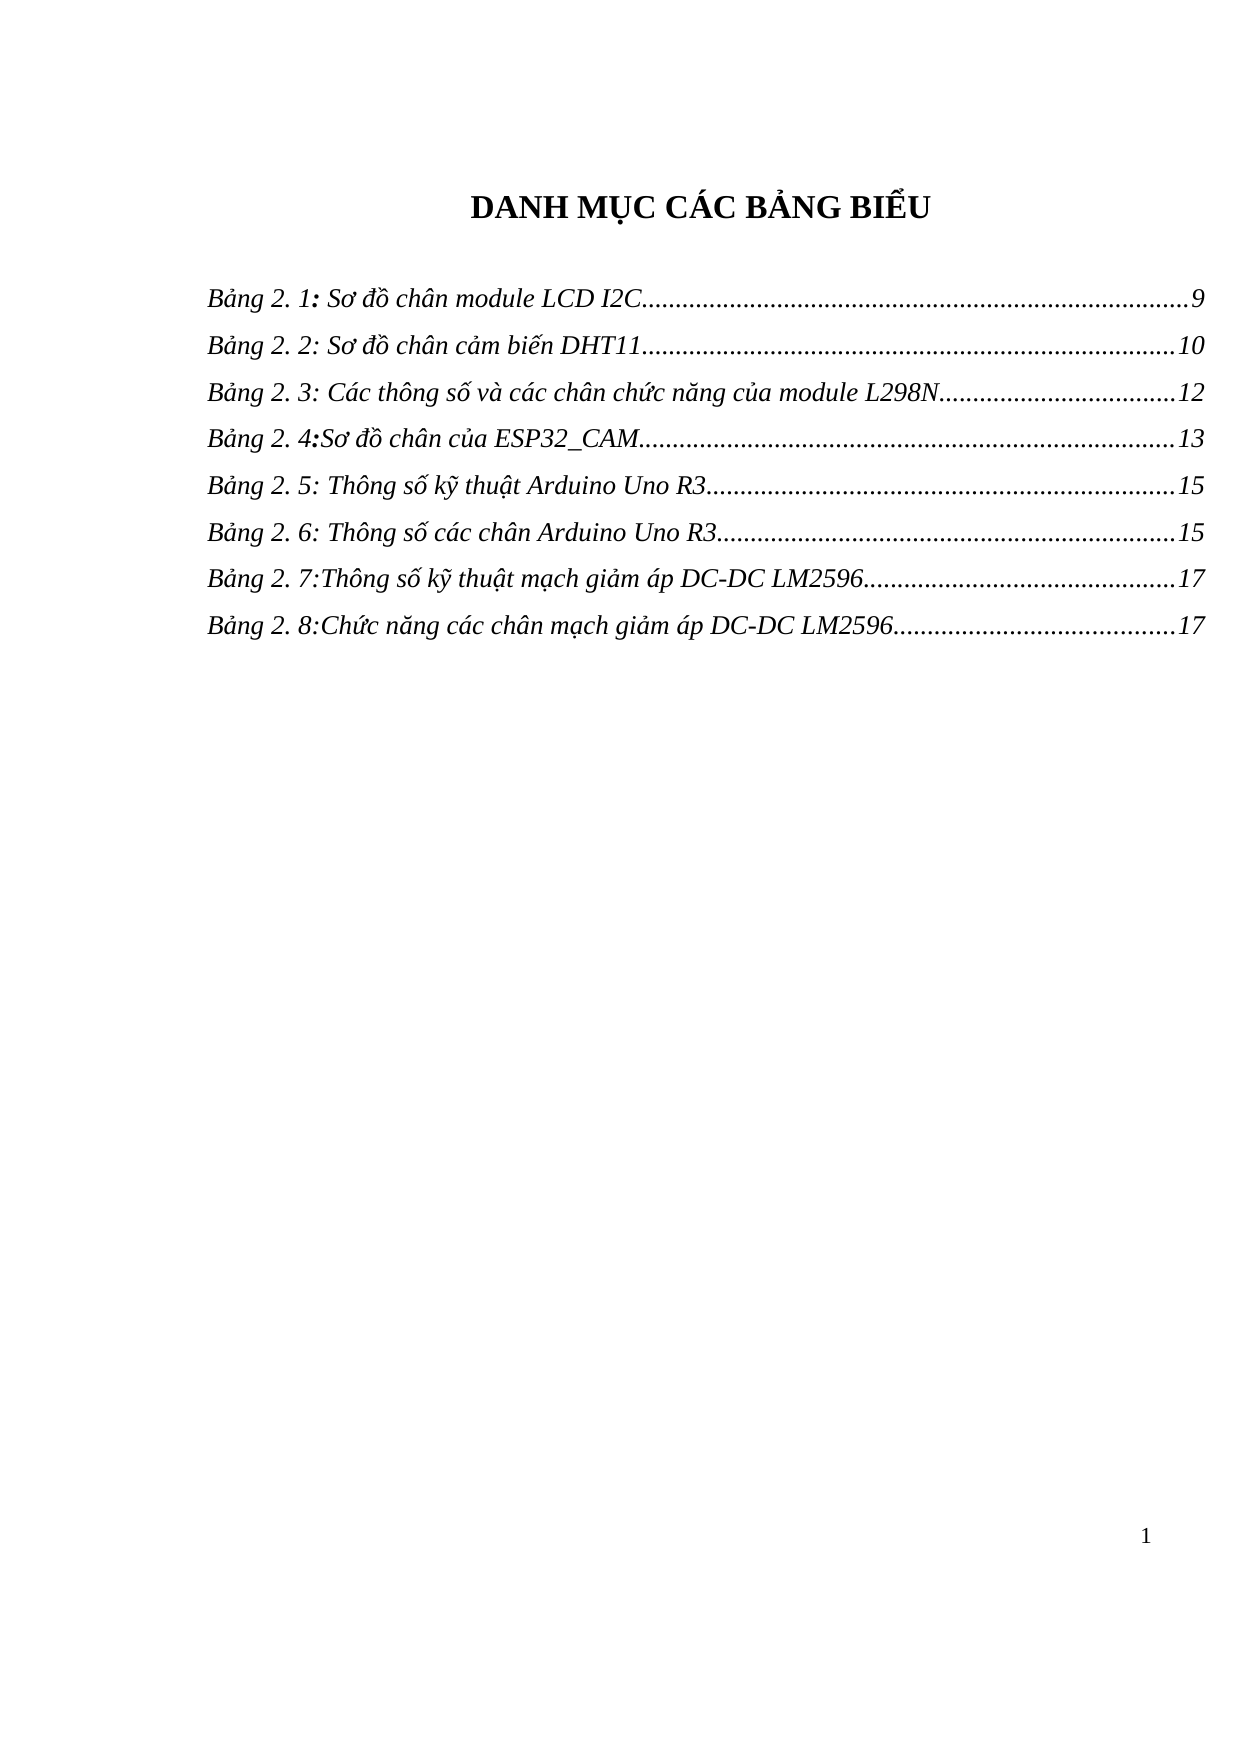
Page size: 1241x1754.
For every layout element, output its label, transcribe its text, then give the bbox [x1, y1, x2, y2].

text Bảng 2. 6: Thông số các chân Arduino Uno R3 15 [207, 516, 1152, 547]
text Bảng 2. 4:Sơ đồ chân của ESP32_CAM 13 [207, 422, 1152, 454]
text Bảng 2. 3: Các thông số và các chân chức năng của module L298N 12 [207, 376, 1152, 407]
subtitle DANH MỤC CÁC BẢNG BIỂU [251, 188, 1152, 226]
text Bảng 2. 2: Sơ đồ chân cảm biến DHT11 10 [207, 329, 1152, 360]
text Bảng 2. 8:Chức năng các chân mạch giảm áp DC-DC LM2596 17 [207, 609, 1152, 640]
text Bảng 2. 1: Sơ đồ chân module LCD I2C 9 [207, 282, 1152, 314]
text Bảng 2. 5: Thông số kỹ thuật Arduino Uno R3 15 [207, 469, 1152, 500]
text Bảng 2. 7:Thông số kỹ thuật mạch giảm áp DC-DC LM2596 17 [207, 562, 1152, 594]
